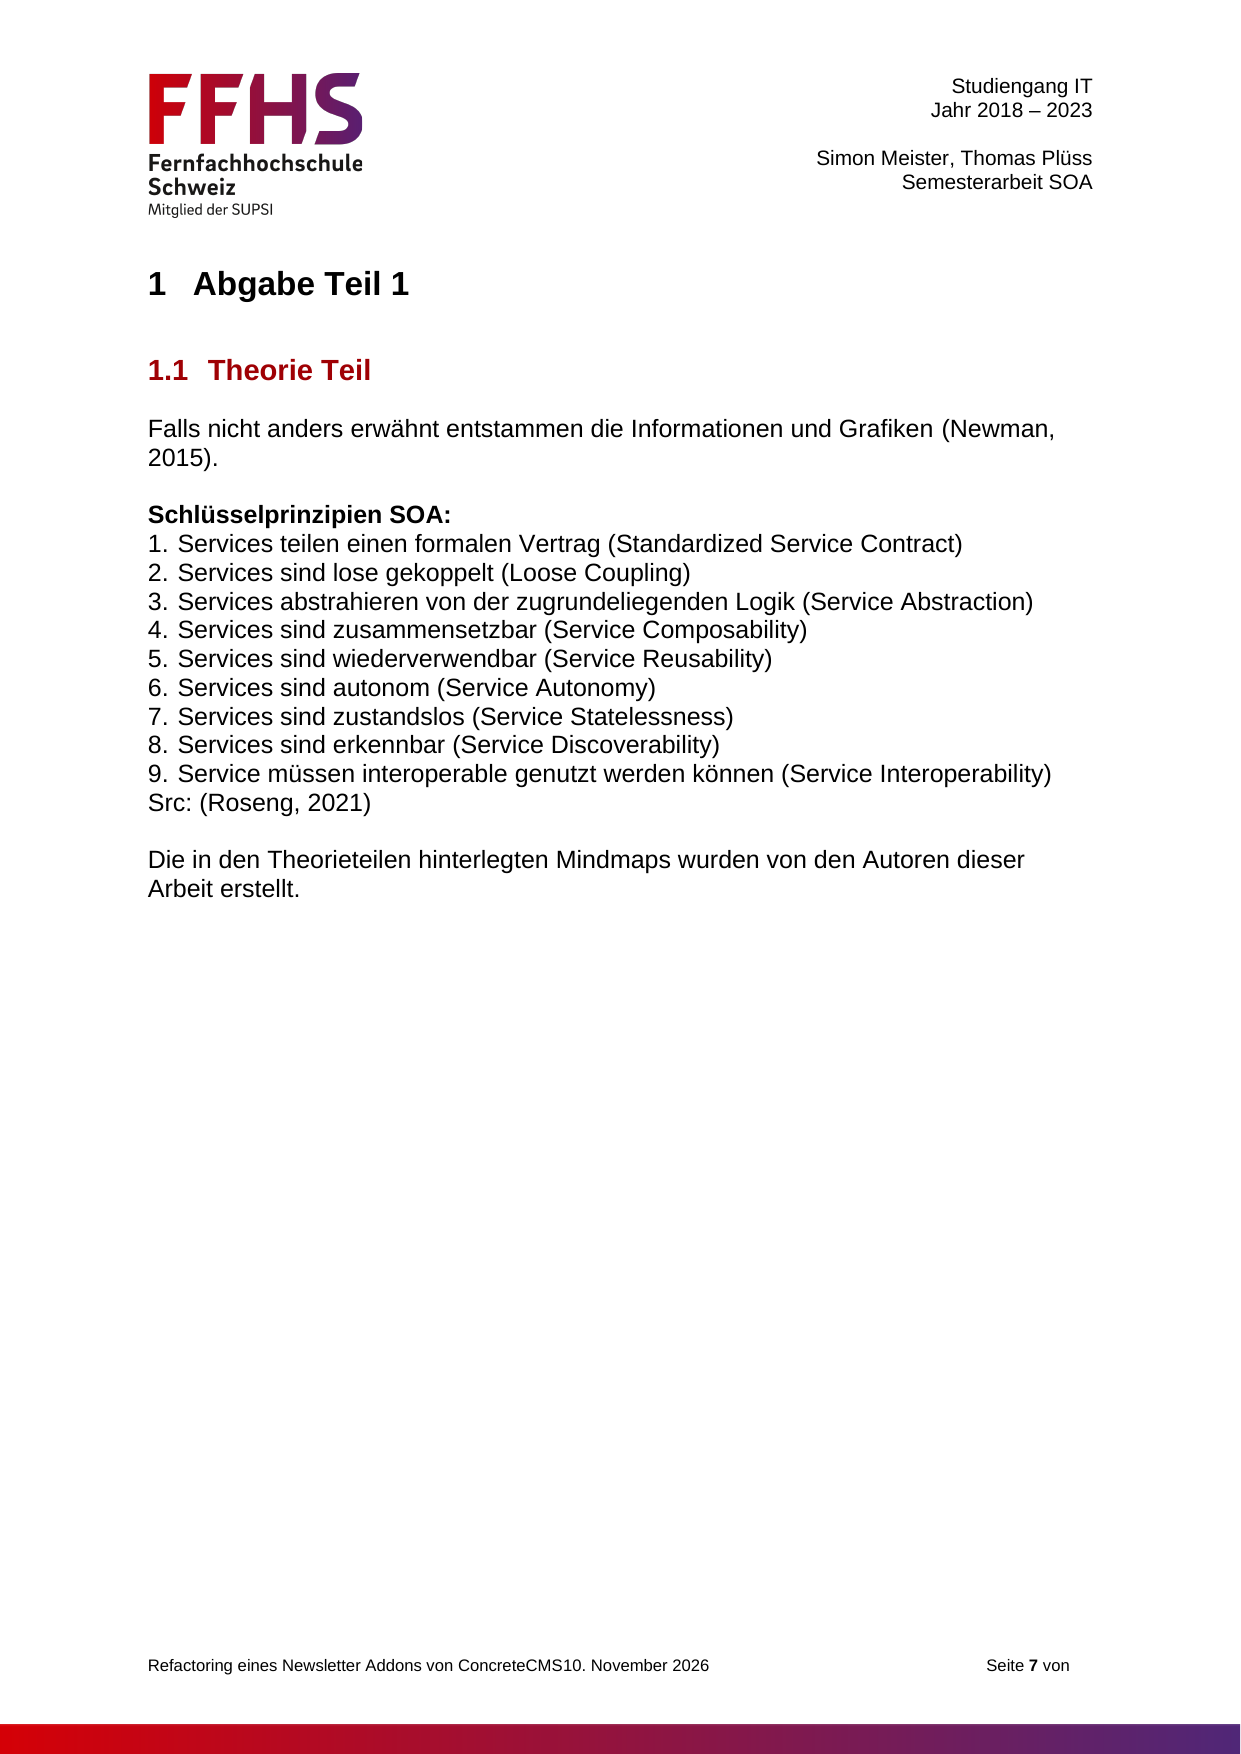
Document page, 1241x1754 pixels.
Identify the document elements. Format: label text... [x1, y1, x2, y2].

list Services sind autonom (Service Autonomy) [148, 673, 1092, 702]
list Services teilen einen formalen Vertrag (Standardized Service Contract) [148, 529, 1092, 558]
text Die in den Theorieteilen hinterlegten Mindmaps wurden von den Autoren dieser Arbeit erstellt. [148, 845, 1092, 903]
list Services sind zusammensetzbar (Service Composability) [148, 615, 1092, 644]
list Services sind wiederverwendbar (Service Reusability) [148, 644, 1092, 673]
text Falls nicht anders erwähnt entstammen die Informationen und Grafiken . [148, 414, 1092, 472]
subtitle Theorie Teil [148, 353, 1092, 386]
text Src: [148, 788, 1092, 817]
list Services sind lose gekoppelt (Loose Coupling) [148, 558, 1092, 587]
list Service müssen interoperable genutzt werden können (Service Interoperability) [148, 759, 1092, 788]
list Services sind zustandslos (Service Statelessness) [148, 702, 1092, 730]
text Schlüsselprinzipien SOA: [148, 500, 1092, 529]
list Services abstrahieren von der zugrundeliegenden Logik (Service Abstraction) [148, 587, 1092, 615]
picture [0, 1724, 1241, 1754]
subtitle Abgabe Teil 1 [148, 264, 1092, 303]
picture [148, 73, 363, 218]
list Services sind erkennbar (Service Discoverability) [148, 730, 1092, 759]
